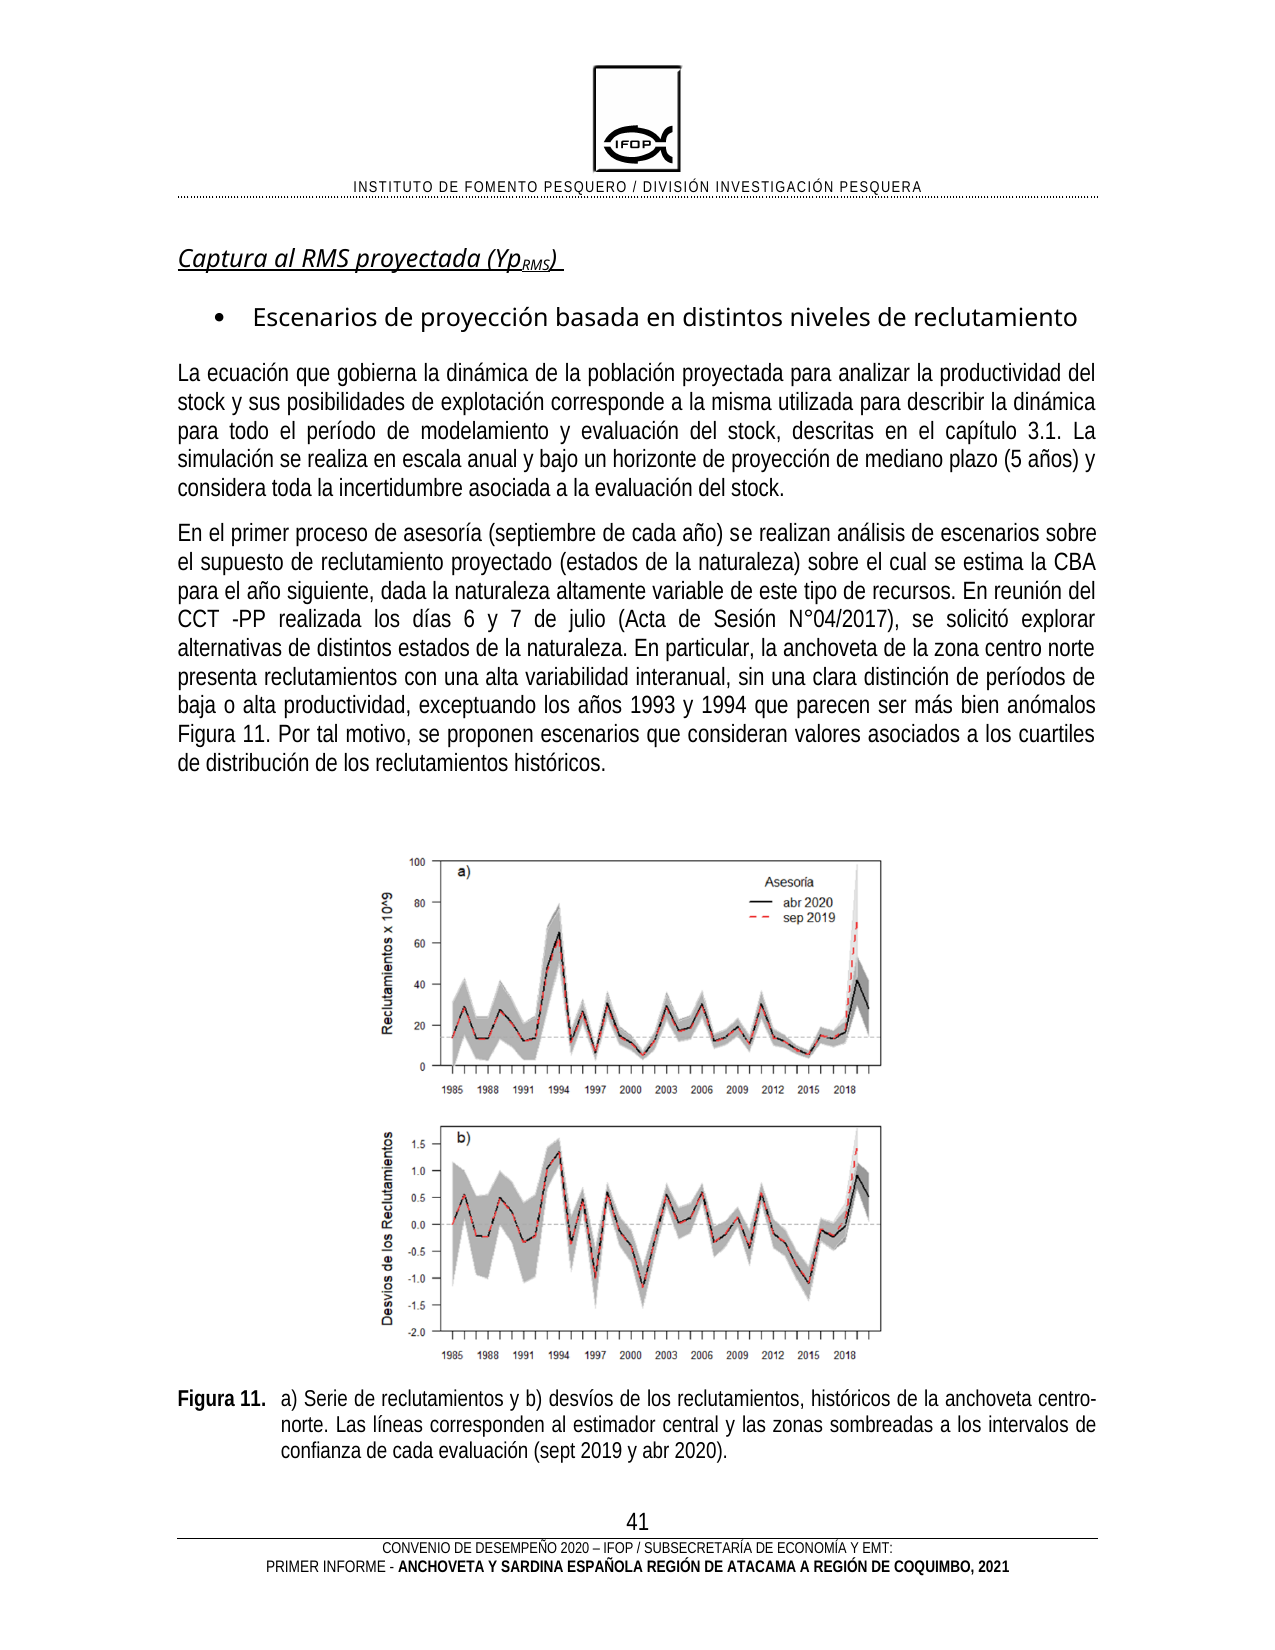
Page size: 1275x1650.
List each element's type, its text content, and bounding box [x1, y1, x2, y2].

text La ecuación que gobierna la dinámica de la población proyectada para analizar la productividad del stock y sus posibilidades de explotación corresponde a la misma utilizada para describir la dinámica para todo el período de modelamiento y evaluación del stock, descritas en el capítulo 3.1. La simulación se realiza en escala anual y bajo un horizonte de proyección de mediano plazo (5 años) y considera toda la incertidumbre asociada a la evaluación del stock. [177, 358, 1098, 502]
text En el primer proceso de asesoría (septiembre de cada año) se realizan análisis de escenarios sobre el supuesto de reclutamiento proyectado (estados de la naturaleza) sobre el cual se estima la CBA para el año siguiente, dada la naturaleza altamente variable de este tipo de recursos. En reunión del CCT -PP realizada los días 6 y 7 de julio (Acta de Sesión N°04/2017), se solicitó explorar alternativas de distintos estados de la naturaleza. En particular, la anchoveta de la zona centro norte presenta reclutamientos con una alta variabilidad interanual, sin una clara distinción de períodos de baja o alta productividad, exceptuando los años 1993 y 1994 que parecen ser más bien anómalos Figura 11. Por tal motivo, se proponen escenarios que consideran valores asociados a los cuartiles de distribución de los reclutamientos históricos. [177, 518, 1098, 776]
text Figura 11. a) Serie de reclutamientos y b) desvíos de los reclutamientos, históricos de la anchoveta centro-norte. Las líneas corresponden al estimador central y las zonas sombreadas a los intervalos de confianza de cada evaluación (sept 2019 y abr 2020). [177, 1385, 1098, 1464]
subtitle Escenarios de proyección basada en distintos niveles de reclutamiento [215, 299, 1098, 333]
subtitle Captura al RMS proyectada (YpRMS) [177, 240, 1098, 274]
picture [372, 838, 903, 1369]
picture [592, 65, 683, 176]
